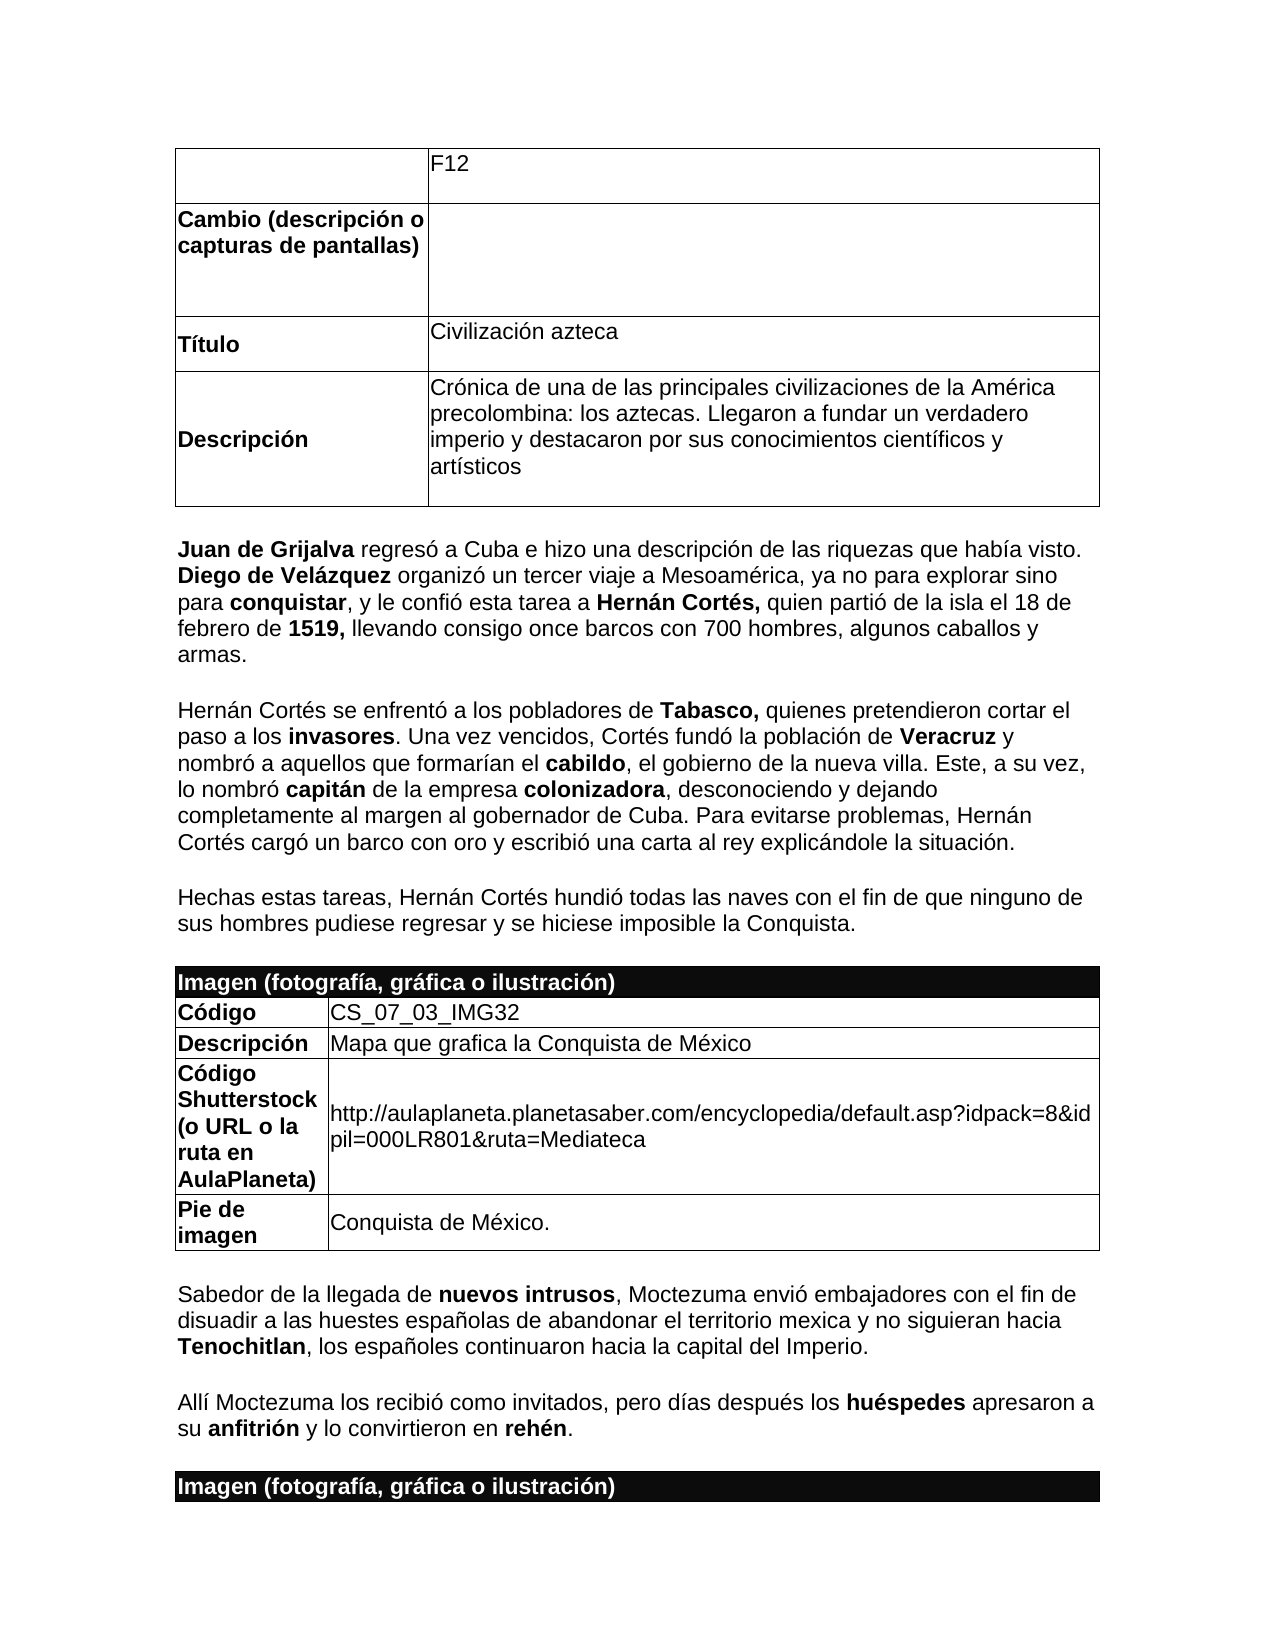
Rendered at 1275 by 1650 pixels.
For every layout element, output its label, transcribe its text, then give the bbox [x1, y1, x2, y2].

table_cell Civilización azteca [429, 317, 1099, 371]
text Hechas estas tareas, Hernán Cortés hundió todas las naves con el fin de que ninguno de sus hombres pudiese regresar y se hiciese imposible la Conquista. [177, 884, 1098, 937]
text Juan de Grijalva regresó a Cuba e hizo una descripción de las riquezas que había visto. Diego de Velázquez organizó un tercer viaje a Mesoamérica, ya no para explorar sino para conquistar, y le confió esta tarea a Hernán Cortés, quien partió de la isla el 18 de febrero de 1519, llevando consigo once barcos con 700 hombres, algunos caballos y armas. [177, 536, 1098, 668]
table_cell Descripción [176, 372, 428, 506]
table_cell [429, 149, 1099, 203]
table_cell Código [176, 998, 328, 1027]
table_header Imagen (fotografía, gráfica o ilustración) [176, 967, 1099, 996]
text Hernán Cortés se enfrentó a los pobladores de Tabasco, quienes pretendieron cortar el paso a los invasores. Una vez vencidos, Cortés fundó la población de Veracruz y nombró a aquellos que formarían el cabildo, el gobierno de la nueva villa. Este, a su vez, lo nombró capitán de la empresa colonizadora, desconociendo y dejando completamente al margen al gobernador de Cuba. Para evitarse problemas, Hernán Cortés cargó un barco con oro y escribió una carta al rey explicándole la situación. [177, 697, 1098, 855]
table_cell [176, 149, 428, 203]
table_cell CS_07_03_IMG32 [329, 998, 1099, 1027]
table_cell Código Shutterstock (o URL o la ruta en AulaPlaneta) [176, 1059, 328, 1193]
text Allí Moctezuma los recibió como invitados, pero días después los huéspedes apresaron a su anfitrión y lo convirtieron en rehén. [177, 1389, 1098, 1441]
table_cell Crónica de una de las principales civilizaciones de la América precolombina: los aztecas. Llegaron a fundar un verdadero imperio y destacaron por sus conocimientos científicos y artísticos [429, 372, 1099, 506]
table_cell Descripción [176, 1028, 328, 1057]
table_cell Pie de imagen [176, 1195, 328, 1250]
table_cell Conquista de México. [329, 1195, 1099, 1250]
text Sabedor de la llegada de nuevos intrusos, Moctezuma envió embajadores con el fin de disuadir a las huestes españolas de abandonar el territorio mexica y no siguieran hacia Tenochitlan, los españoles continuaron hacia la capital del Imperio. [177, 1281, 1098, 1359]
table_cell http://aulaplaneta.planetasaber.com/encyclopedia/default.asp?idpack=8&id pil=000LR801&ruta=Mediateca [329, 1059, 1099, 1193]
table_cell Mapa que grafica la Conquista de México [329, 1028, 1099, 1057]
table_header Imagen (fotografía, gráfica o ilustración) [176, 1472, 1099, 1501]
table_cell [429, 204, 1099, 316]
table_cell Título [176, 317, 428, 371]
table_cell Cambio (descripción o capturas de pantallas) [176, 204, 428, 316]
